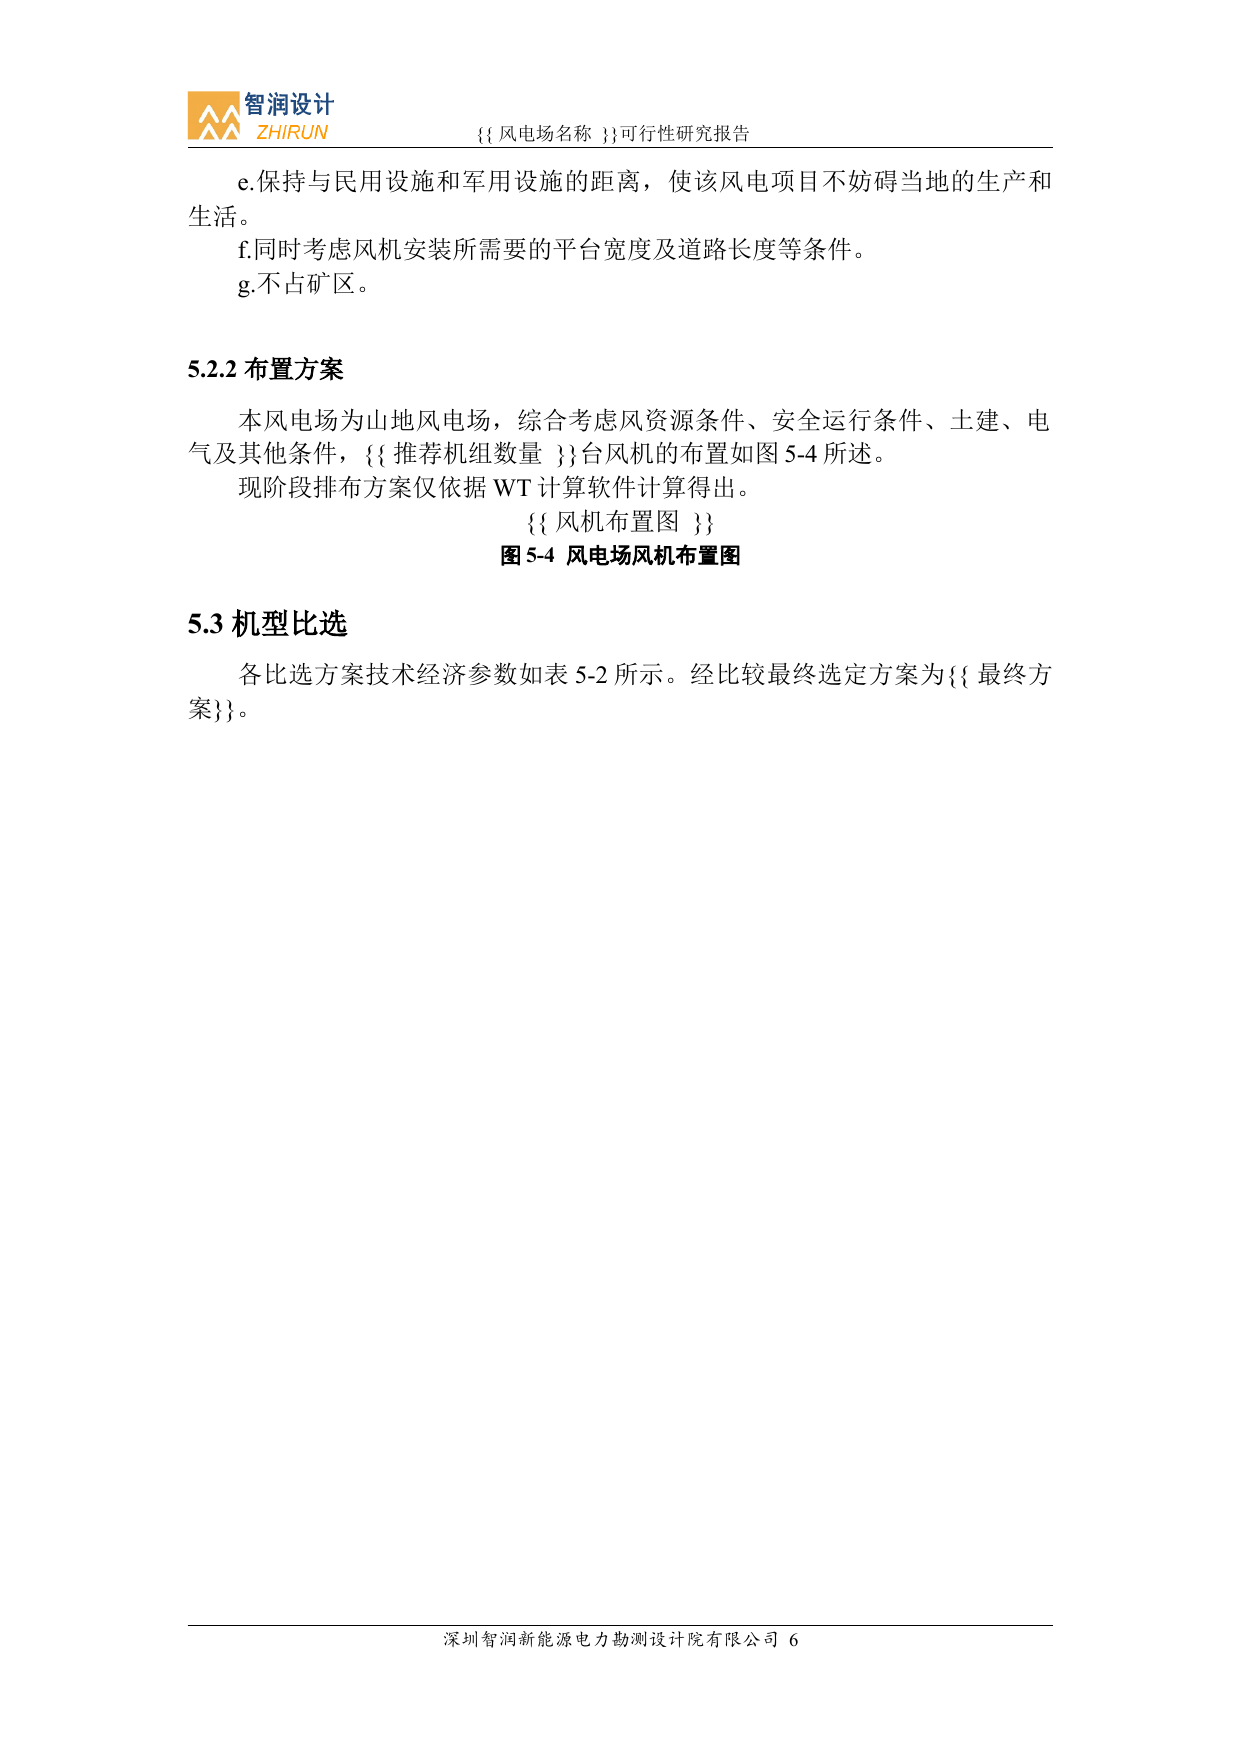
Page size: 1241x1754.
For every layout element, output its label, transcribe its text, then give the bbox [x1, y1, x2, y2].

text 图5-4 风电场风机布置图 [187, 537, 1053, 571]
picture [187, 88, 335, 141]
title 5.2.2 布置方案 [187, 351, 1053, 384]
text f.同时考虑风机安装所需要的平台宽度及道路长度等条件。 [187, 232, 1053, 266]
text 本风电场为山地风电场，综合考虑风资源条件、安全运行条件、土建、电气及其他条件，{{ 推荐机组数量 }}台风机的布置如图5-4所述。 [187, 402, 1053, 469]
text e.保持与民用设施和军用设施的距离，使该风电项目不妨碍当地的生产和生活。 [187, 164, 1053, 232]
text 各比选方案技术经济参数如表5-2所示。经比较最终选定方案为{{ 最终方案}}。 [187, 656, 1053, 724]
text 现阶段排布方案仅依据WT计算软件计算得出。 [187, 469, 1053, 503]
text {{ 风机布置图 }} [187, 503, 1053, 537]
subtitle 5.3 机型比选 [187, 588, 1053, 656]
text g.不占矿区。 [187, 266, 1053, 300]
